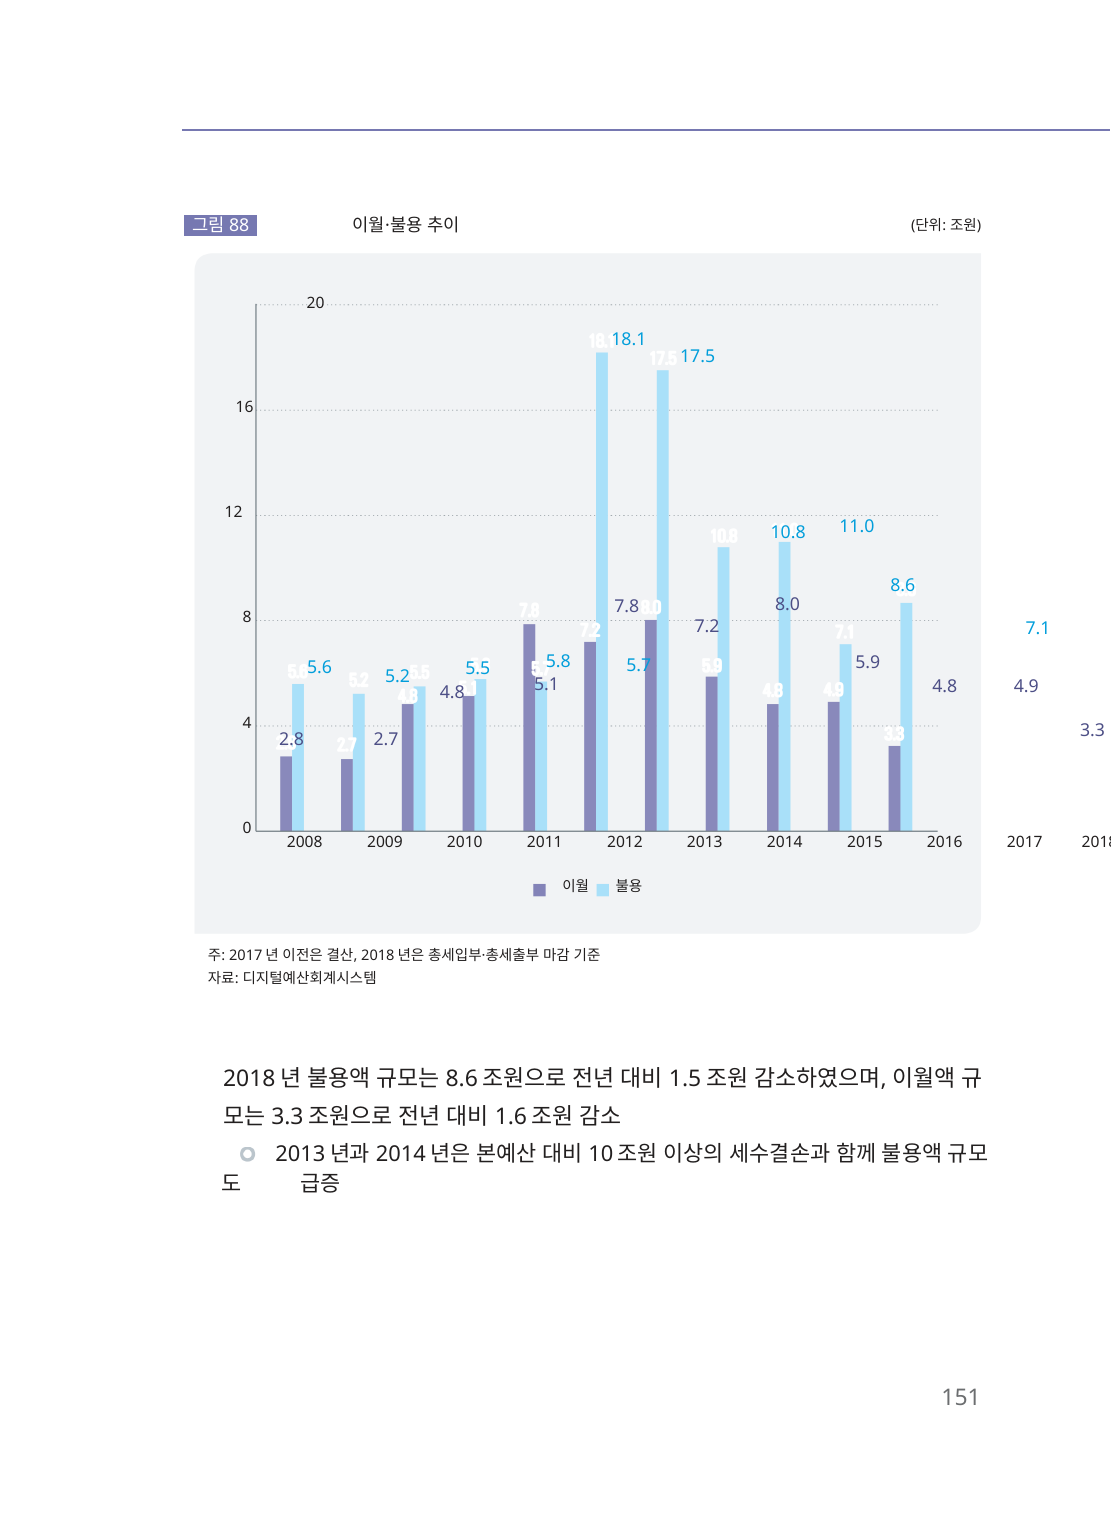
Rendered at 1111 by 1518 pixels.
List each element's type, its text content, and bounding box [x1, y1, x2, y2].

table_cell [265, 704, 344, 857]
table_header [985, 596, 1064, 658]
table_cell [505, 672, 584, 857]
text 16 [235, 400, 1110, 416]
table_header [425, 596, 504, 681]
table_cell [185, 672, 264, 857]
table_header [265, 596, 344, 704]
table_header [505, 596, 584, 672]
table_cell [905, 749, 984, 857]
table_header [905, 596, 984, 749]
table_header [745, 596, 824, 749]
picture [193, 548, 982, 934]
picture [193, 372, 982, 499]
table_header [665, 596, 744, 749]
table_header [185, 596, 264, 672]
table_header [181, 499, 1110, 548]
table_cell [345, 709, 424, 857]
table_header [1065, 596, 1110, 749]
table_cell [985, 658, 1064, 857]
text 151 [150, 1387, 980, 1410]
text 2013년과 2014년은 본예산 대비 10조원 이상의 세수결손과 함께 불용액 규모도 급증 [221, 1138, 990, 1198]
text 이월 불용 [150, 879, 642, 894]
text 2018년 불용액 규모는 8.6조원으로 전년 대비 1.5조원 감소하였으며, 이월액 규모는 3.3조원으로 전년 대비 1.6조원 감소 [223, 1057, 990, 1132]
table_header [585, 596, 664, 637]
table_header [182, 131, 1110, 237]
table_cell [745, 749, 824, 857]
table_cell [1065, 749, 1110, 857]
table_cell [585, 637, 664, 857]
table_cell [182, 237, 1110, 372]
text 자료: 디지털예산회계시스템 [208, 972, 1110, 986]
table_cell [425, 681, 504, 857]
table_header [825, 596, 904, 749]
text 8.6 [150, 578, 915, 595]
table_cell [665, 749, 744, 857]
text 주: 2017년 이전은 결산, 2018년은 총세입부·총세출부 마감 기준 [208, 949, 1110, 963]
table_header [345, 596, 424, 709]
picture [239, 1147, 257, 1162]
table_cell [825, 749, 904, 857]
